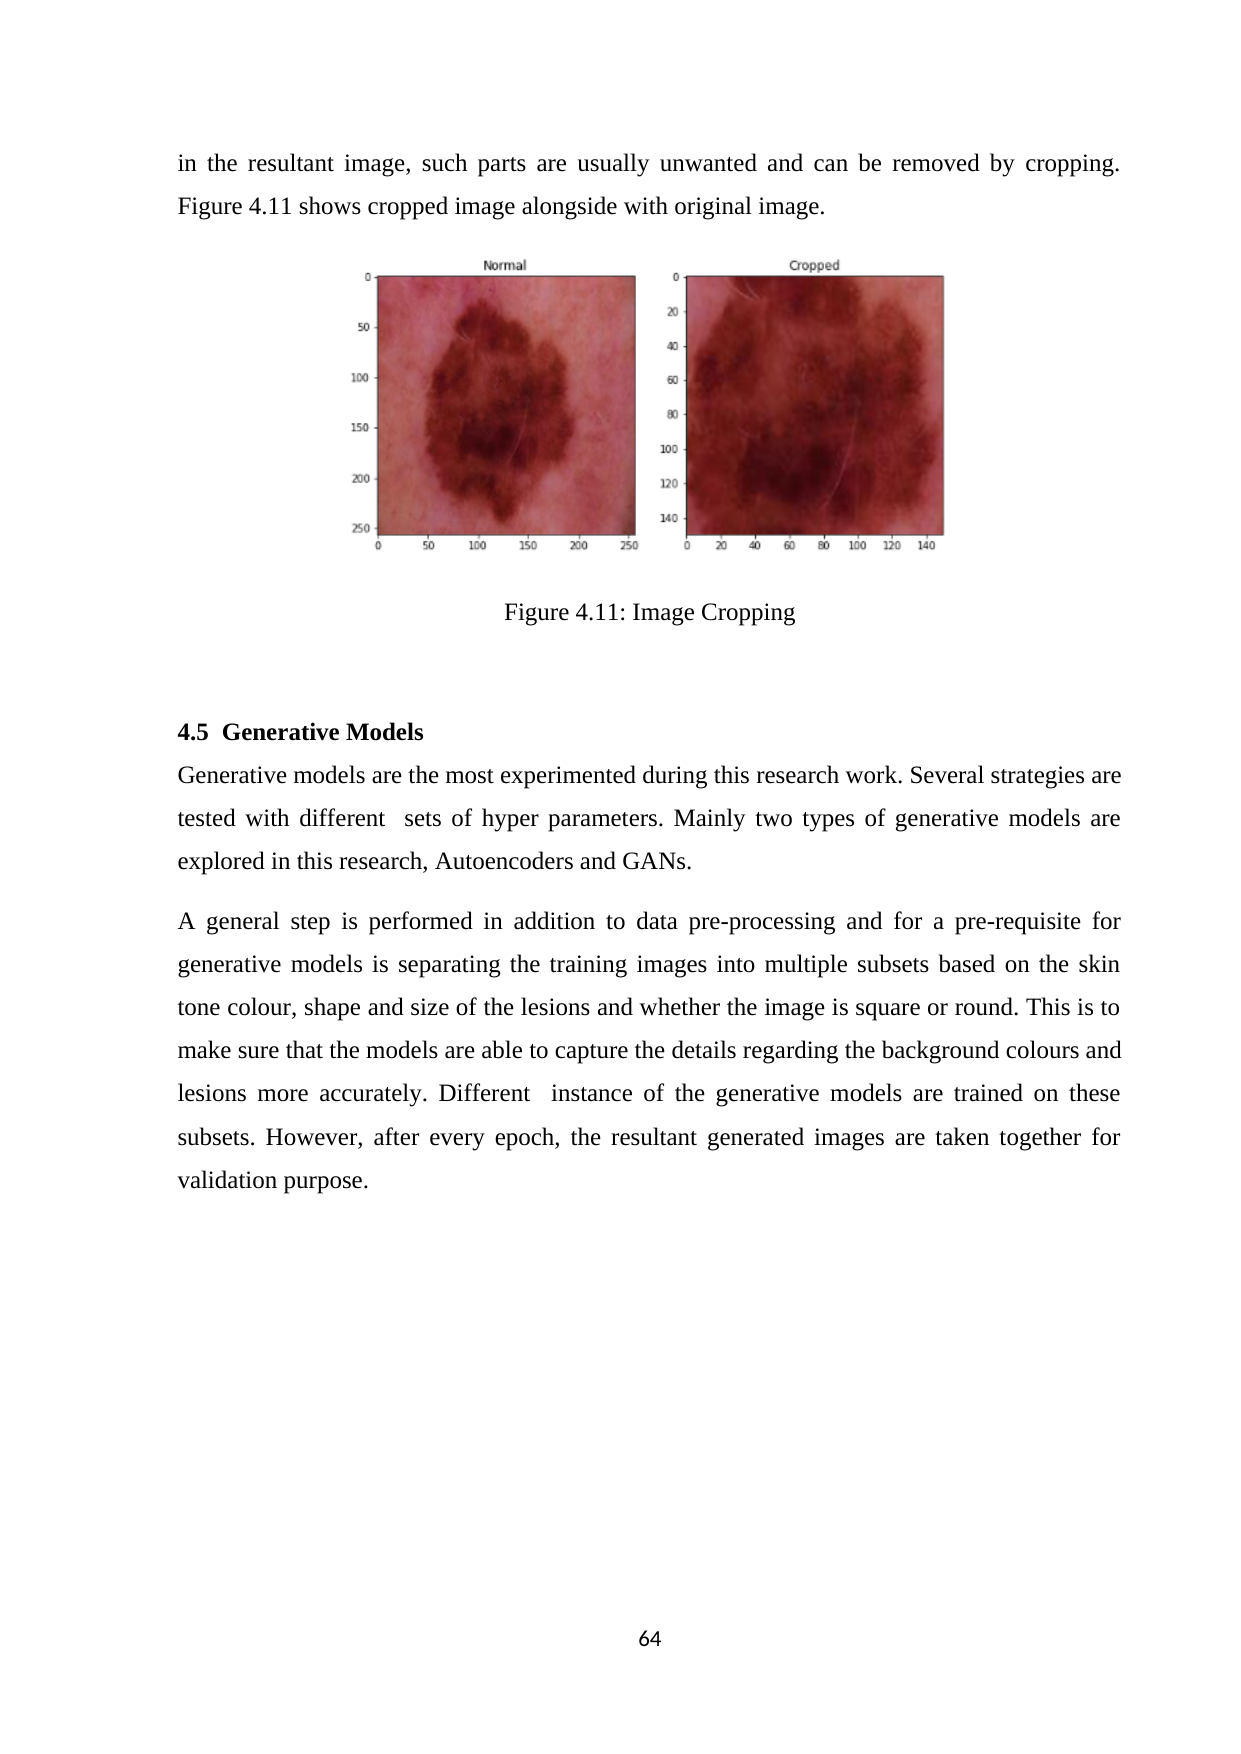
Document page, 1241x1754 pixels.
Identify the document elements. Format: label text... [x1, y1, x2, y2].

picture [337, 250, 962, 567]
list Generative Models [177, 717, 1122, 746]
text Figure 4.11: Image Cropping [177, 597, 1122, 626]
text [177, 148, 1122, 219]
text Generative models are the most experimented during this research work. Several strategies are tested with different sets of hyper parameters. Mainly two types of generative models are explored in this research, Autoencoders and GANs. [177, 760, 1122, 875]
text A general step is performed in addition to data pre-processing and for a pre-requisite for generative models is separating the training images into multiple subsets based on the skin tone colour, shape and size of the lesions and whether the image is square or round. This is to make sure that the models are able to capture the details regarding the background colours and lesions more accurately. Different instance of the generative models are trained on these subsets. However, after every epoch, the resultant generated images are taken together for validation purpose. [177, 906, 1122, 1193]
